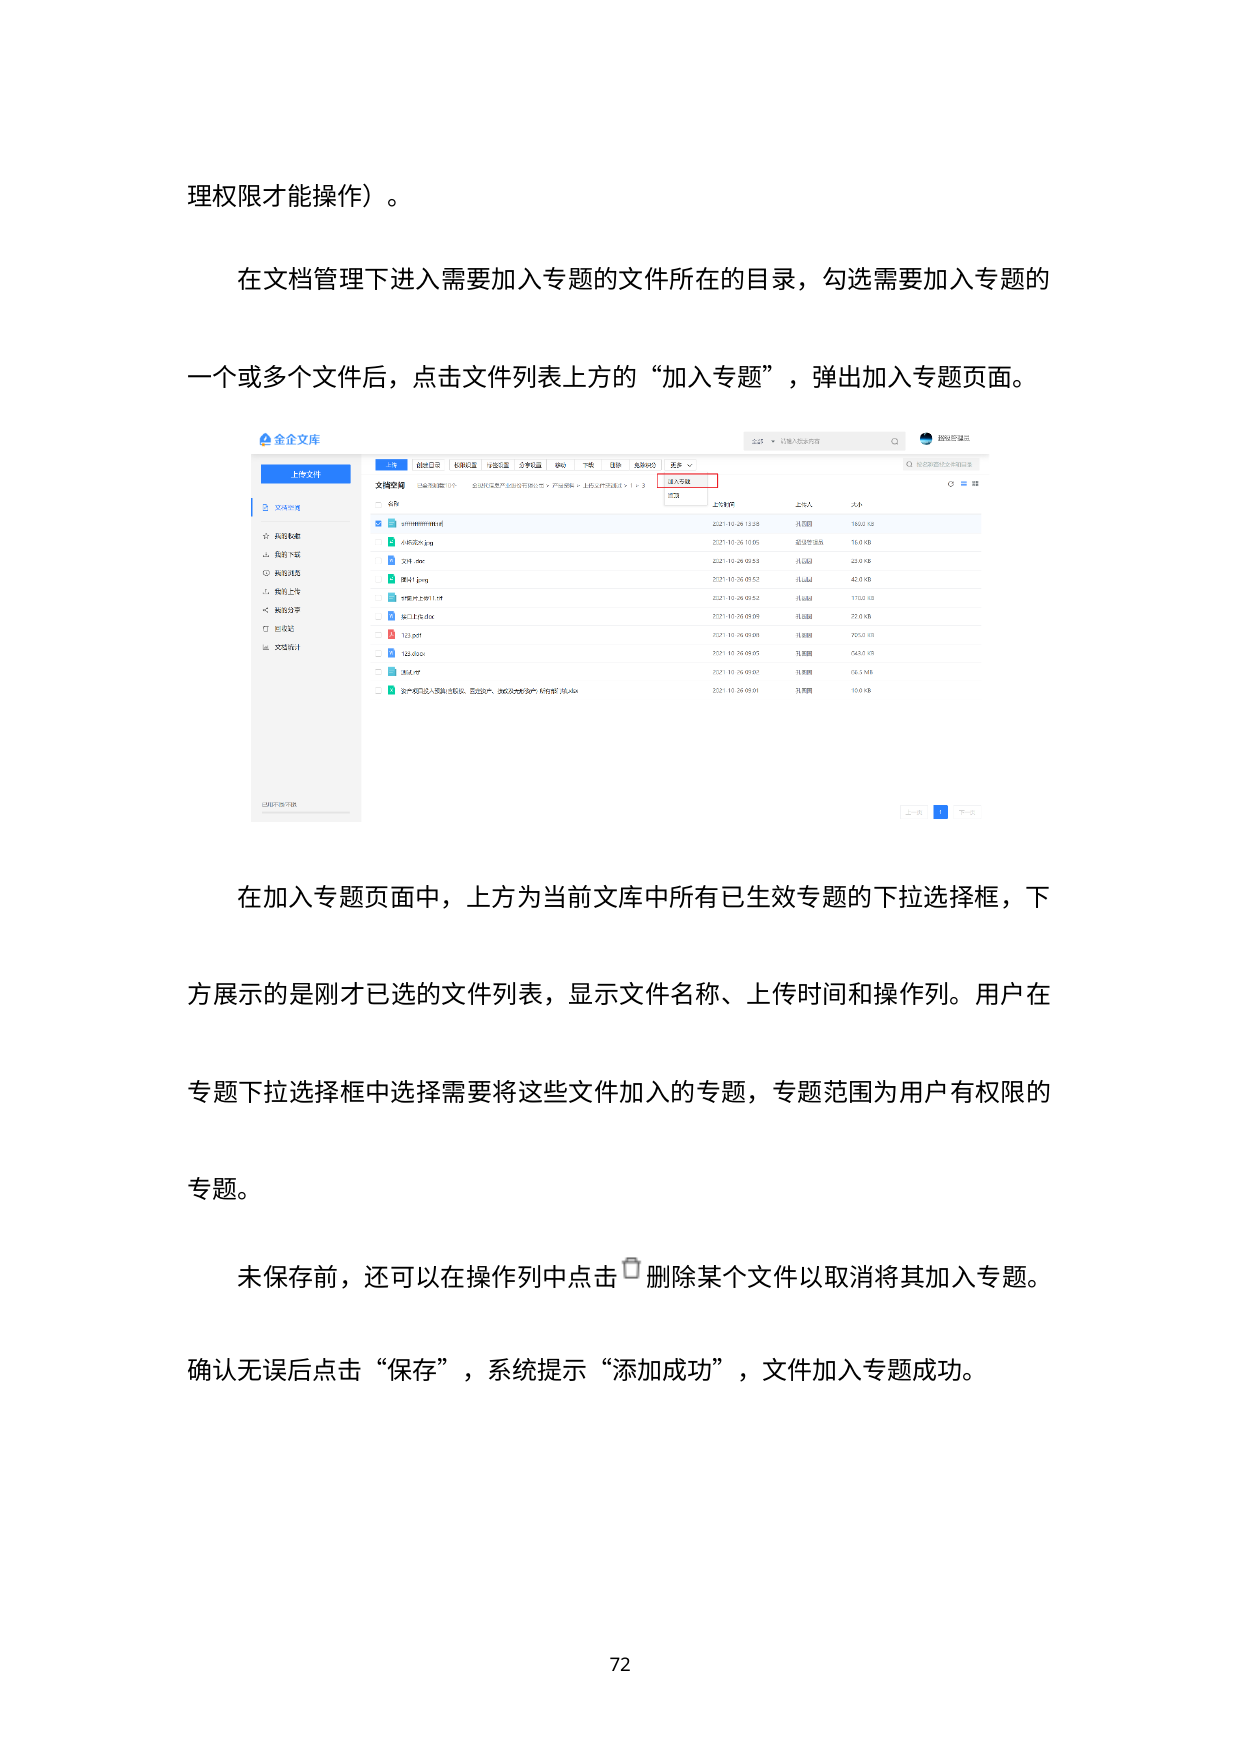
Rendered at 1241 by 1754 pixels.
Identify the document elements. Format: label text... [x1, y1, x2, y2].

list 在加入专题页面中，上方为当前文库中所有已生效专题的下拉选择框，下方展示的是刚才已选的文件列表，显示文件名称、上传时间和操作列。用户在专题下拉选择框中选择需要将这些文件加入的专题，专题范围为用户有权限的专题。 [187, 863, 1053, 1221]
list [187, 162, 1053, 227]
picture [251, 425, 990, 822]
list 在文档管理下进入需要加入专题的文件所在的目录，勾选需要加入专题的一个或多个文件后，点击文件列表上方的“加入专题”，弹出加入专题页面。 [187, 245, 1053, 408]
list 未保存前，还可以在操作列中点击删除某个文件以取消将其加入专题。确认无误后点击“保存”，系统提示“添加成功”，文件加入专题成功。 [187, 1239, 1053, 1401]
picture [619, 1248, 646, 1287]
